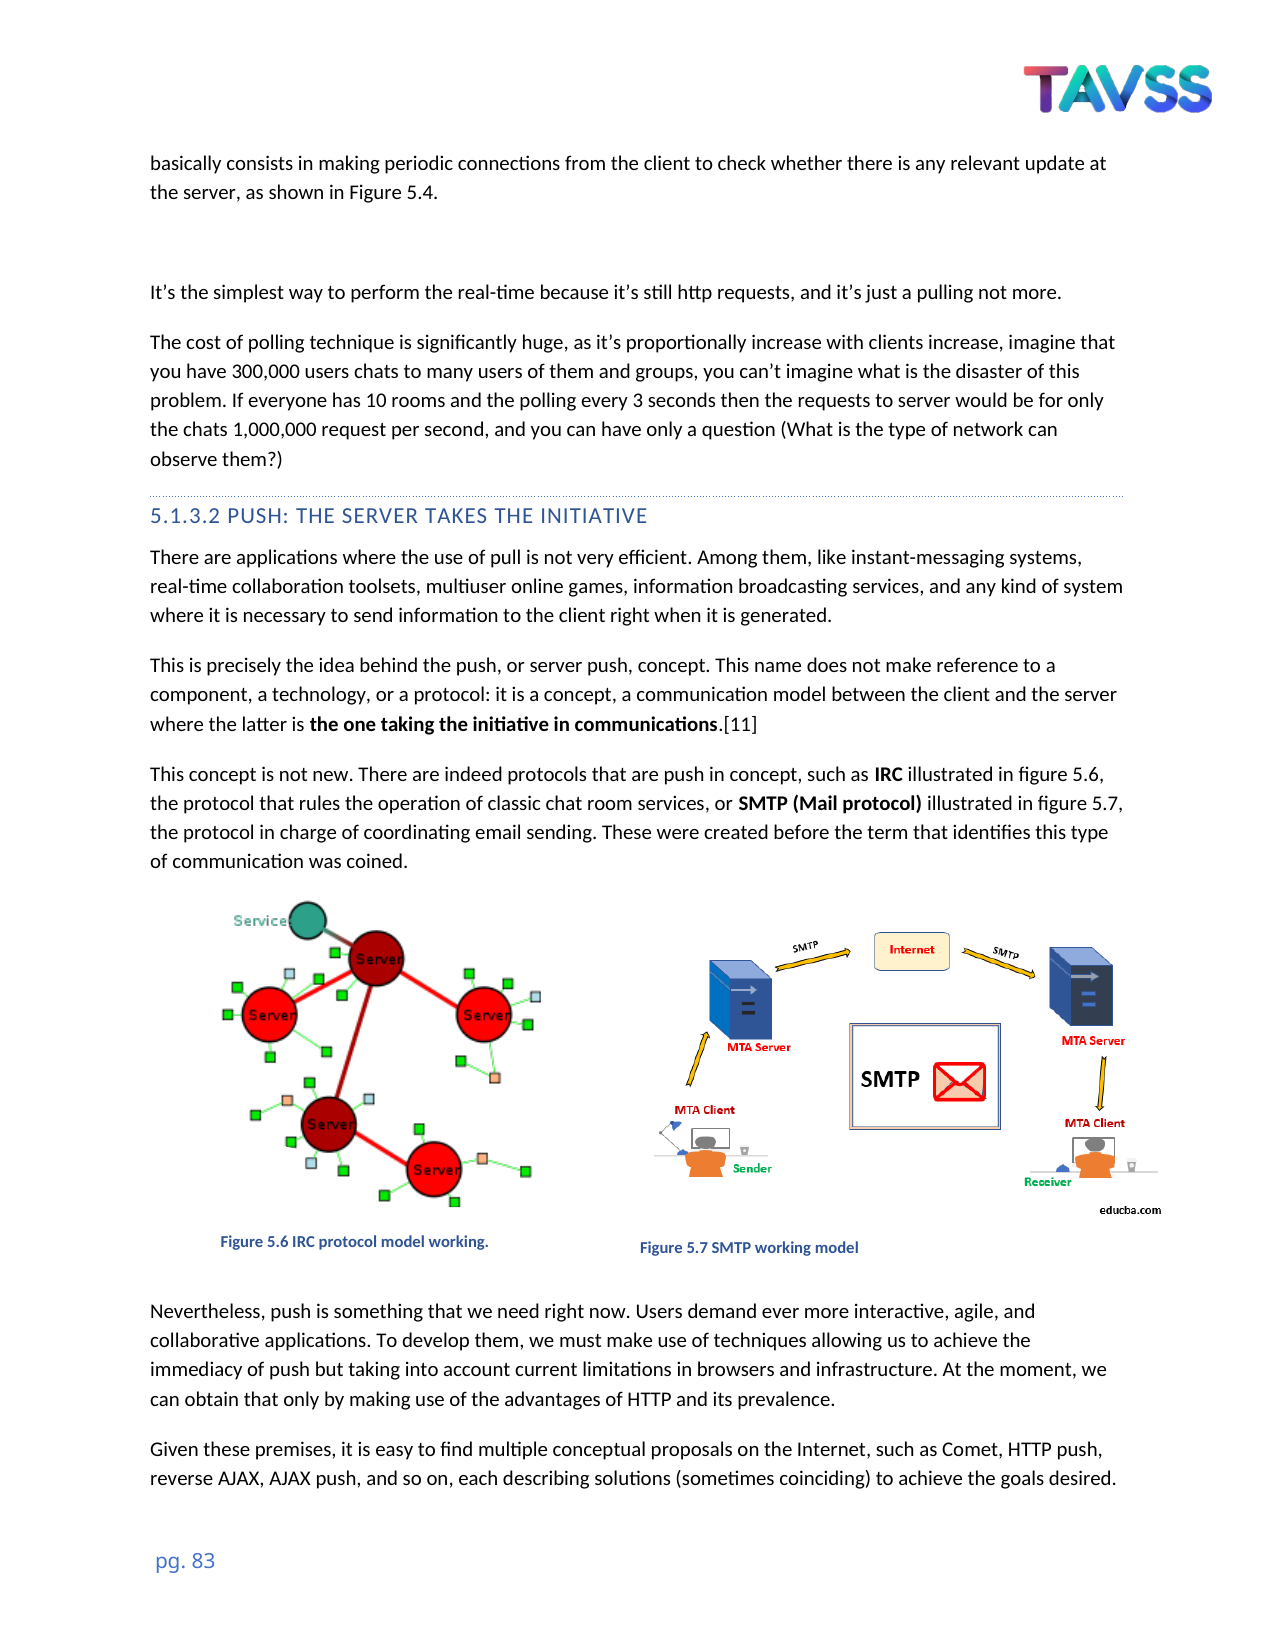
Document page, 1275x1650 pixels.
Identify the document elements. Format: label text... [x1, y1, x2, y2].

picture [639, 923, 1161, 1215]
text This is precisely the idea behind the push, or server push, concept. This name does not make reference to a component, a technology, or a protocol: it is a concept, a communication model between the client and the server where the latter is the one taking the initiative in communications.[11] [150, 652, 1125, 736]
text The cost of polling technique is significantly huge, as it’s proportionally increase with clients increase, imagine that you have 300,000 users chats to many users of them and groups, you can’t imagine what is the disaster of this problem. If everyone has 10 rooms and the polling every 3 seconds then the requests to server would be for only the chats 1,000,000 request per second, and you can have only a question (What is the type of network can observe them?) [150, 329, 1125, 471]
subtitle 5.1.3.2 Push: The server takes the initiative [150, 496, 1125, 529]
text There are applications where the use of pull is not very efficient. Among them, like instant-messaging systems, real-time collaboration toolsets, multiuser online games, information broadcasting services, and any kind of system where it is necessary to send information to the client right when it is generated. [150, 544, 1125, 628]
picture [220, 898, 541, 1208]
text It’s the simplest way to perform the real-time because it’s still http requests, and it’s just a pulling not more. [150, 279, 1125, 304]
text Nevertheless, push is something that we need right now. Users demand ever more interactive, agile, and collaborative applications. To develop them, we must make use of techniques allowing us to achieve the immediacy of push but taking into account current limitations in browsers and infrastructure. At the moment, we can obtain that only by making use of the advantages of HTTP and its prevalence. [150, 1298, 1125, 1411]
picture [1002, 41, 1236, 135]
text This concept is not new. There are indeed protocols that are push in concept, such as IRC illustrated in figure 5.6, the protocol that rules the operation of classic chat room services, or SMTP (Mail protocol) illustrated in figure 5.7, the protocol in charge of coordinating email sending. These were created before the term that identifies this type of communication was coined. [150, 761, 1125, 874]
